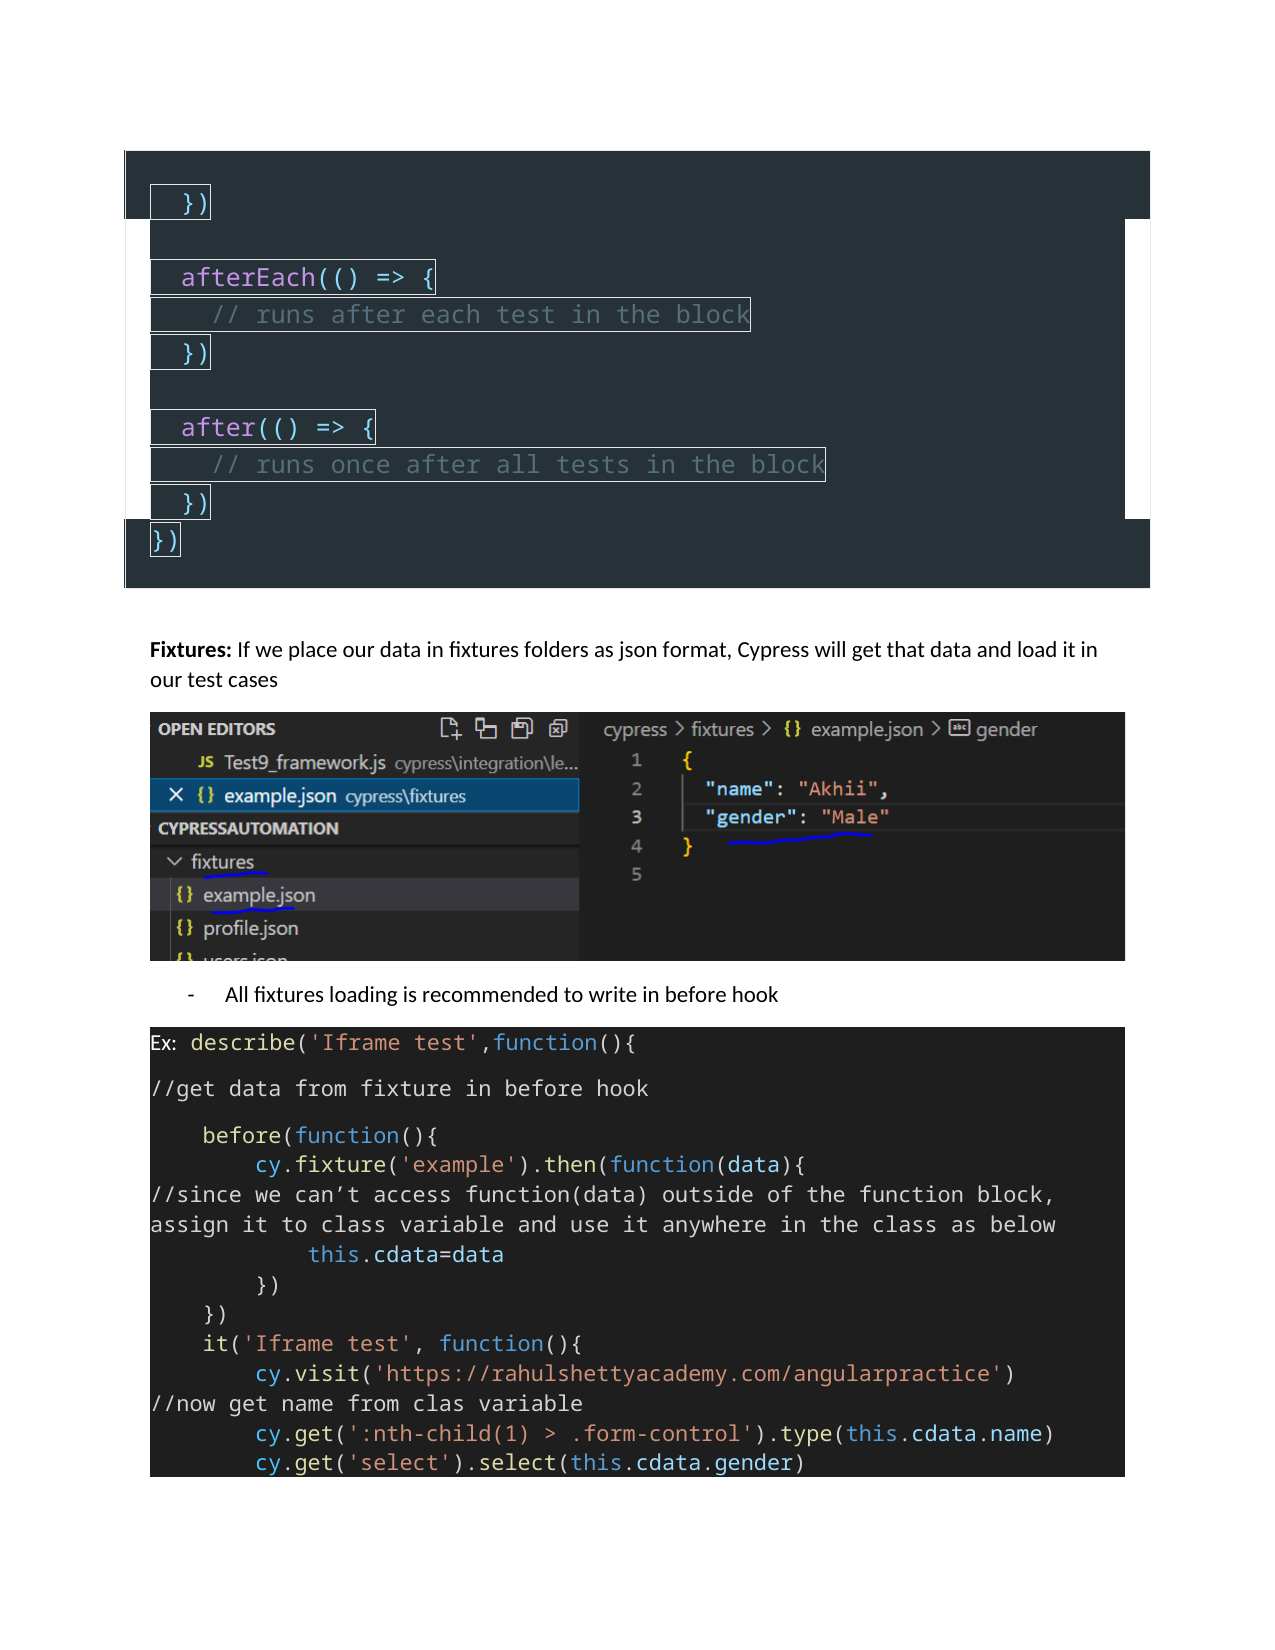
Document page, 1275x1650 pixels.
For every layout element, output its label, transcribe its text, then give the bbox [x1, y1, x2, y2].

text after(() => { [150, 407, 1125, 444]
list All fixtures loading is recommended to write in before hook [187, 980, 1125, 1008]
text //since we can’t access function(data) outside of the function block, assign it to class variable and use it anywhere in the class as below [150, 1179, 1125, 1239]
text }) [126, 487, 1150, 588]
picture [150, 712, 1125, 961]
text it('Iframe test', function(){ [150, 1328, 1125, 1358]
text Fixtures: If we place our data in fixtures folders as json format, Cypress will get that data and load it in our test cases [150, 635, 1125, 694]
text //now get name from clas variable [150, 1388, 1125, 1418]
text //get data from fixture in before hook [150, 1073, 1125, 1103]
text this.cdata=data [150, 1239, 1125, 1269]
text cy.get(':nth-child(1) > .form-control').type(this.cdata.name) [150, 1418, 1125, 1447]
text }) [150, 1298, 1125, 1328]
text afterEach(() => { [150, 257, 1125, 294]
text // runs once after all tests in the block [150, 444, 1125, 482]
text Ex: describe('Iframe test',function(){ [150, 1027, 1125, 1057]
text }) [126, 151, 1150, 219]
text // runs after each test in the block [150, 294, 1125, 332]
text cy.fixture('example').then(function(data){ [150, 1149, 1125, 1179]
text cy.get('select').select(this.cdata.gender) [150, 1447, 1125, 1477]
text }) [150, 1269, 1125, 1298]
text }) [150, 332, 1125, 369]
text cy.visit('https://rahulshettyacademy.com/angularpractice') [150, 1358, 1125, 1388]
text before(function(){ [150, 1120, 1125, 1149]
